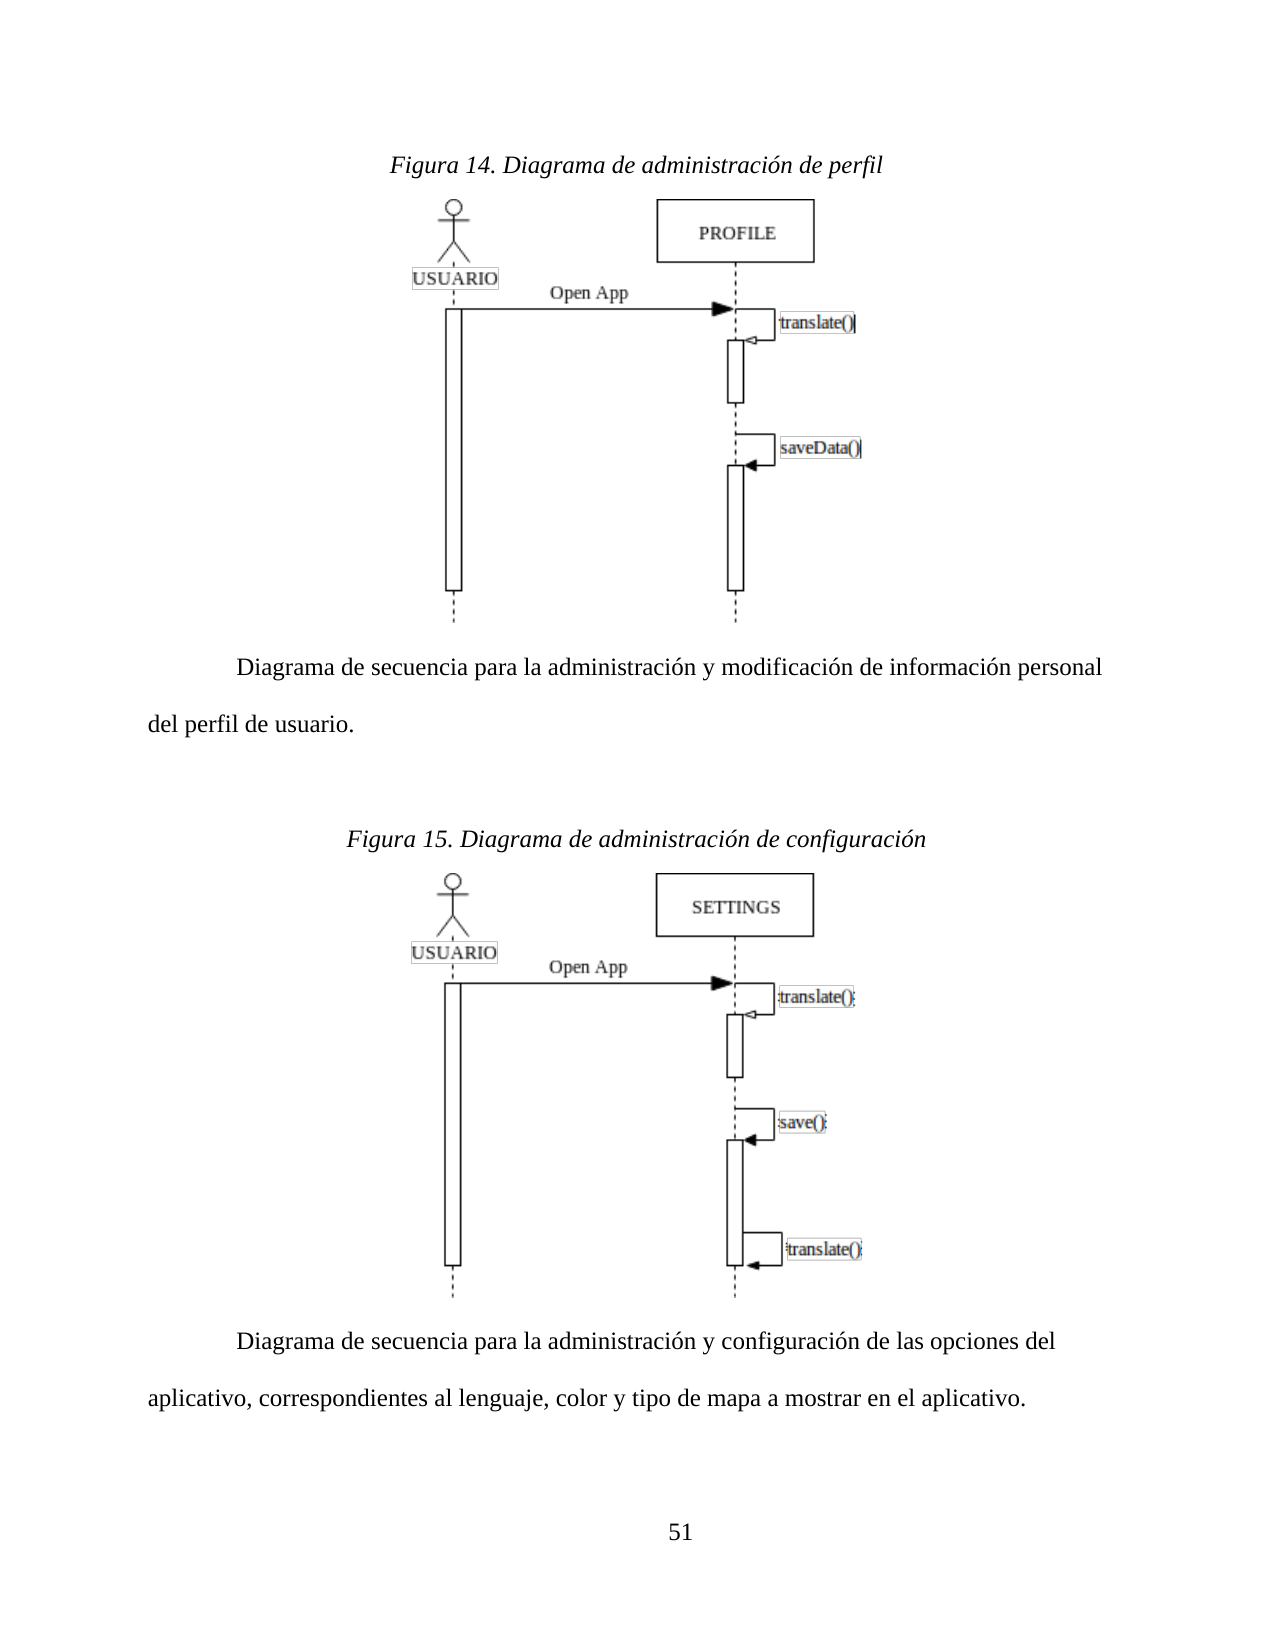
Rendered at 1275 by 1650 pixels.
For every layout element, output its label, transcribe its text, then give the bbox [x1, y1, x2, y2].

text Figura 15. Diagrama de administración de configuración [148, 824, 1125, 853]
text Figura 14. Diagrama de administración de perfil [148, 150, 1125, 179]
picture [411, 199, 862, 623]
text Diagrama de secuencia para la administración y modificación de información personal del perfil de usuario. [148, 652, 1125, 738]
text Diagrama de secuencia para la administración y configuración de las opciones del aplicativo, correspondientes al lenguaje, color y tipo de mapa a mostrar en el aplicativo. [148, 1326, 1125, 1412]
picture [410, 873, 863, 1298]
